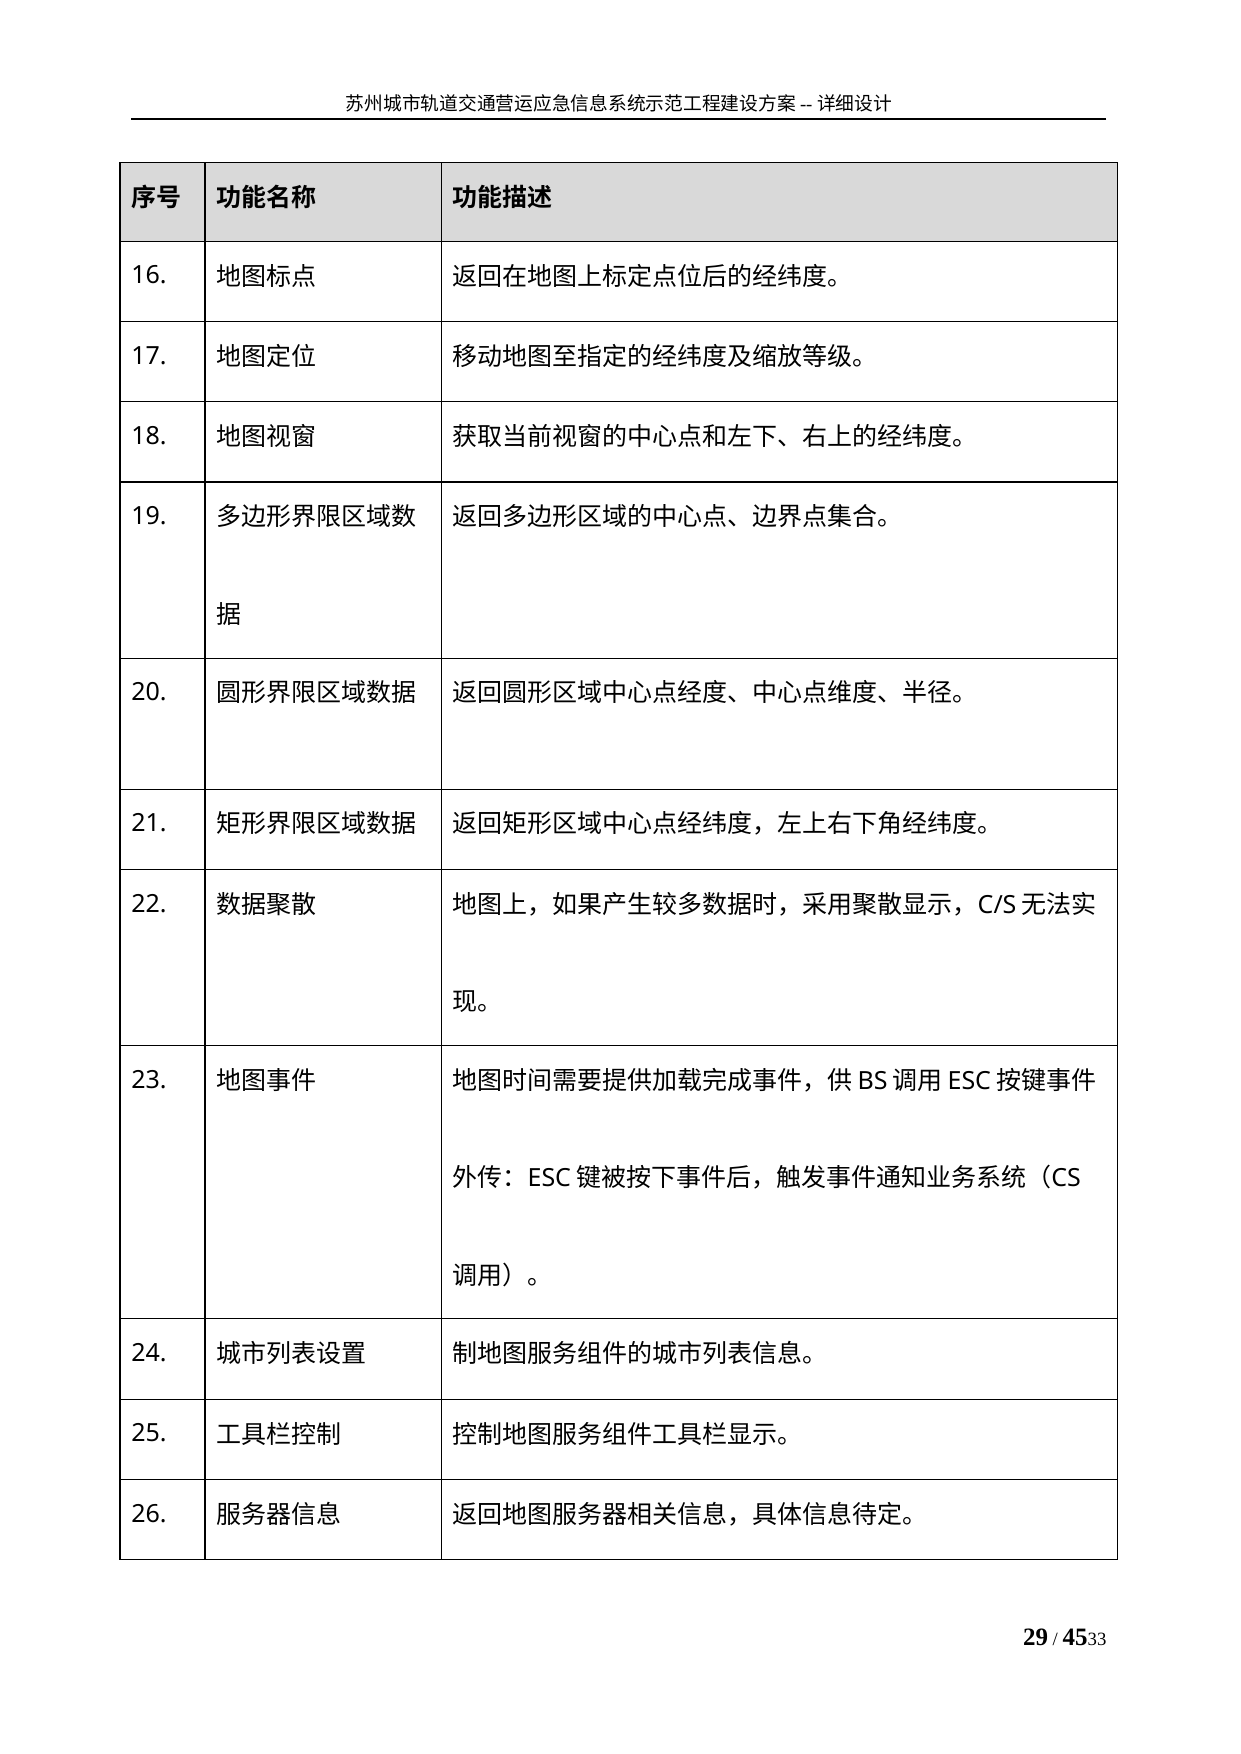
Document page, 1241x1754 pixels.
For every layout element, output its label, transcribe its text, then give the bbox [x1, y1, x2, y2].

table_cell 地图视窗 [206, 402, 441, 481]
table_cell [121, 1046, 204, 1318]
table_cell [121, 242, 204, 321]
table_header 功能名称 [206, 163, 441, 241]
table_cell 返回多边形区域的中心点、边界点集合。 [442, 483, 1117, 657]
table_cell 矩形界限区域数据 [206, 790, 441, 869]
table_cell 移动地图至指定的经纬度及缩放等级。 [442, 322, 1117, 401]
table_cell 地图标点 [206, 242, 441, 321]
table_cell [121, 322, 204, 401]
table_cell [121, 483, 204, 657]
table_cell [121, 659, 204, 788]
table_cell 工具栏控制 [206, 1400, 441, 1479]
table_cell 返回在地图上标定点位后的经纬度。 [442, 242, 1117, 321]
table_cell 返回圆形区域中心点经度、中心点维度、半径。 [442, 659, 1117, 788]
table_cell 多边形界限区域数据 [206, 483, 441, 657]
table_cell 控制地图服务组件工具栏显示。 [442, 1400, 1117, 1479]
table_header 序号 [121, 163, 204, 241]
table_cell [121, 1480, 204, 1559]
table_cell [121, 402, 204, 481]
table_cell 地图上，如果产生较多数据时，采用聚散显示，C/S无法实现。 [442, 870, 1117, 1045]
table_header 功能描述 [442, 163, 1117, 241]
table_cell [121, 790, 204, 869]
table_cell 数据聚散 [206, 870, 441, 1045]
table_cell 返回矩形区域中心点经纬度，左上右下角经纬度。 [442, 790, 1117, 869]
table_cell 制地图服务组件的城市列表信息。 [442, 1319, 1117, 1399]
table_cell 城市列表设置 [206, 1319, 441, 1399]
table_cell 获取当前视窗的中心点和左下、右上的经纬度。 [442, 402, 1117, 481]
table_cell 服务器信息 [206, 1480, 441, 1559]
table_cell 地图定位 [206, 322, 441, 401]
table_cell [121, 1319, 204, 1399]
table_cell [121, 1400, 204, 1479]
table_cell 返回地图服务器相关信息，具体信息待定。 [442, 1480, 1117, 1559]
table_cell 地图事件 [206, 1046, 441, 1318]
table_cell 地图时间需要提供加载完成事件，供BS调用ESC按键事件外传：ESC键被按下事件后，触发事件通知业务系统（CS调用）。 [442, 1046, 1117, 1318]
table_cell 圆形界限区域数据 [206, 659, 441, 788]
table_cell [121, 870, 204, 1045]
